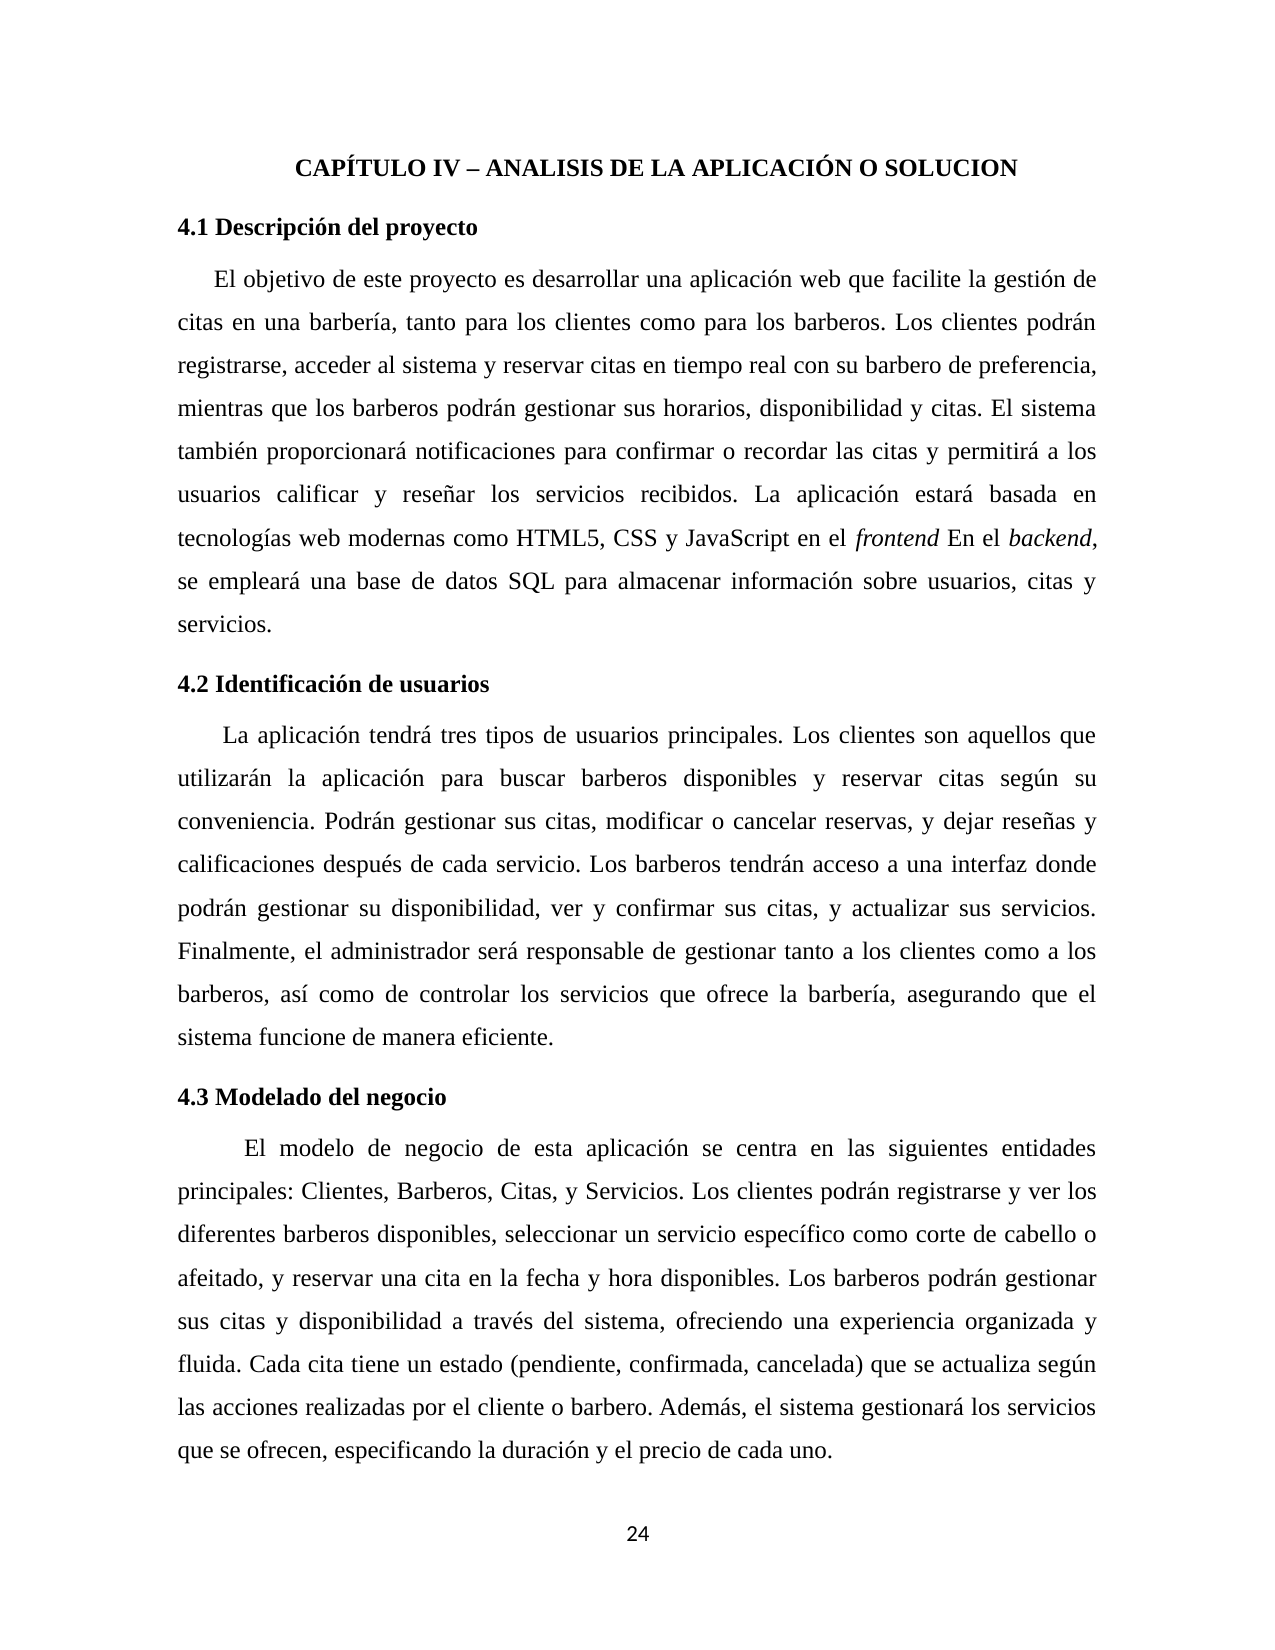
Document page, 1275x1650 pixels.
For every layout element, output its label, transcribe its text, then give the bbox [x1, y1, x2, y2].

text CAPÍTULO IV – ANALISIS DE LA APLICACIÓN O SOLUCION [215, 153, 1098, 181]
text El objetivo de este proyecto es desarrollar una aplicación web que facilite la gestión de citas en una barbería, tanto para los clientes como para los barberos. Los clientes podrán registrarse, acceder al sistema y reservar citas en tiempo real con su barbero de preferencia, mientras que los barberos podrán gestionar sus horarios, disponibilidad y citas. El sistema también proporcionará notificaciones para confirmar o recordar las citas y permitirá a los usuarios calificar y reseñar los servicios recibidos. La aplicación estará basada en tecnologías web modernas como HTML5, CSS y JavaScript en el frontend En el backend, se empleará una base de datos SQL para almacenar información sobre usuarios, citas y servicios. [177, 264, 1098, 638]
subtitle 4.1 Descripción del proyecto [177, 212, 1098, 241]
text La aplicación tendrá tres tipos de usuarios principales. Los clientes son aquellos que utilizarán la aplicación para buscar barberos disponibles y reservar citas según su conveniencia. Podrán gestionar sus citas, modificar o cancelar reservas, y dejar reseñas y calificaciones después de cada servicio. Los barberos tendrán acceso a una interfaz donde podrán gestionar su disponibilidad, ver y confirmar sus citas, y actualizar sus servicios. Finalmente, el administrador será responsable de gestionar tanto a los clientes como a los barberos, así como de controlar los servicios que ofrece la barbería, asegurando que el sistema funcione de manera eficiente. [177, 720, 1098, 1051]
text El modelo de negocio de esta aplicación se centra en las siguientes entidades principales: Clientes, Barberos, Citas, y Servicios. Los clientes podrán registrarse y ver los diferentes barberos disponibles, seleccionar un servicio específico como corte de cabello o afeitado, y reservar una cita en la fecha y hora disponibles. Los barberos podrán gestionar sus citas y disponibilidad a través del sistema, ofreciendo una experiencia organizada y fluida. Cada cita tiene un estado (pendiente, confirmada, cancelada) que se actualiza según las acciones realizadas por el cliente o barbero. Además, el sistema gestionará los servicios que se ofrecen, especificando la duración y el precio de cada uno. [177, 1133, 1098, 1464]
subtitle 4.2 Identificación de usuarios [177, 669, 1098, 697]
subtitle 4.3 Modelado del negocio [177, 1082, 1098, 1111]
